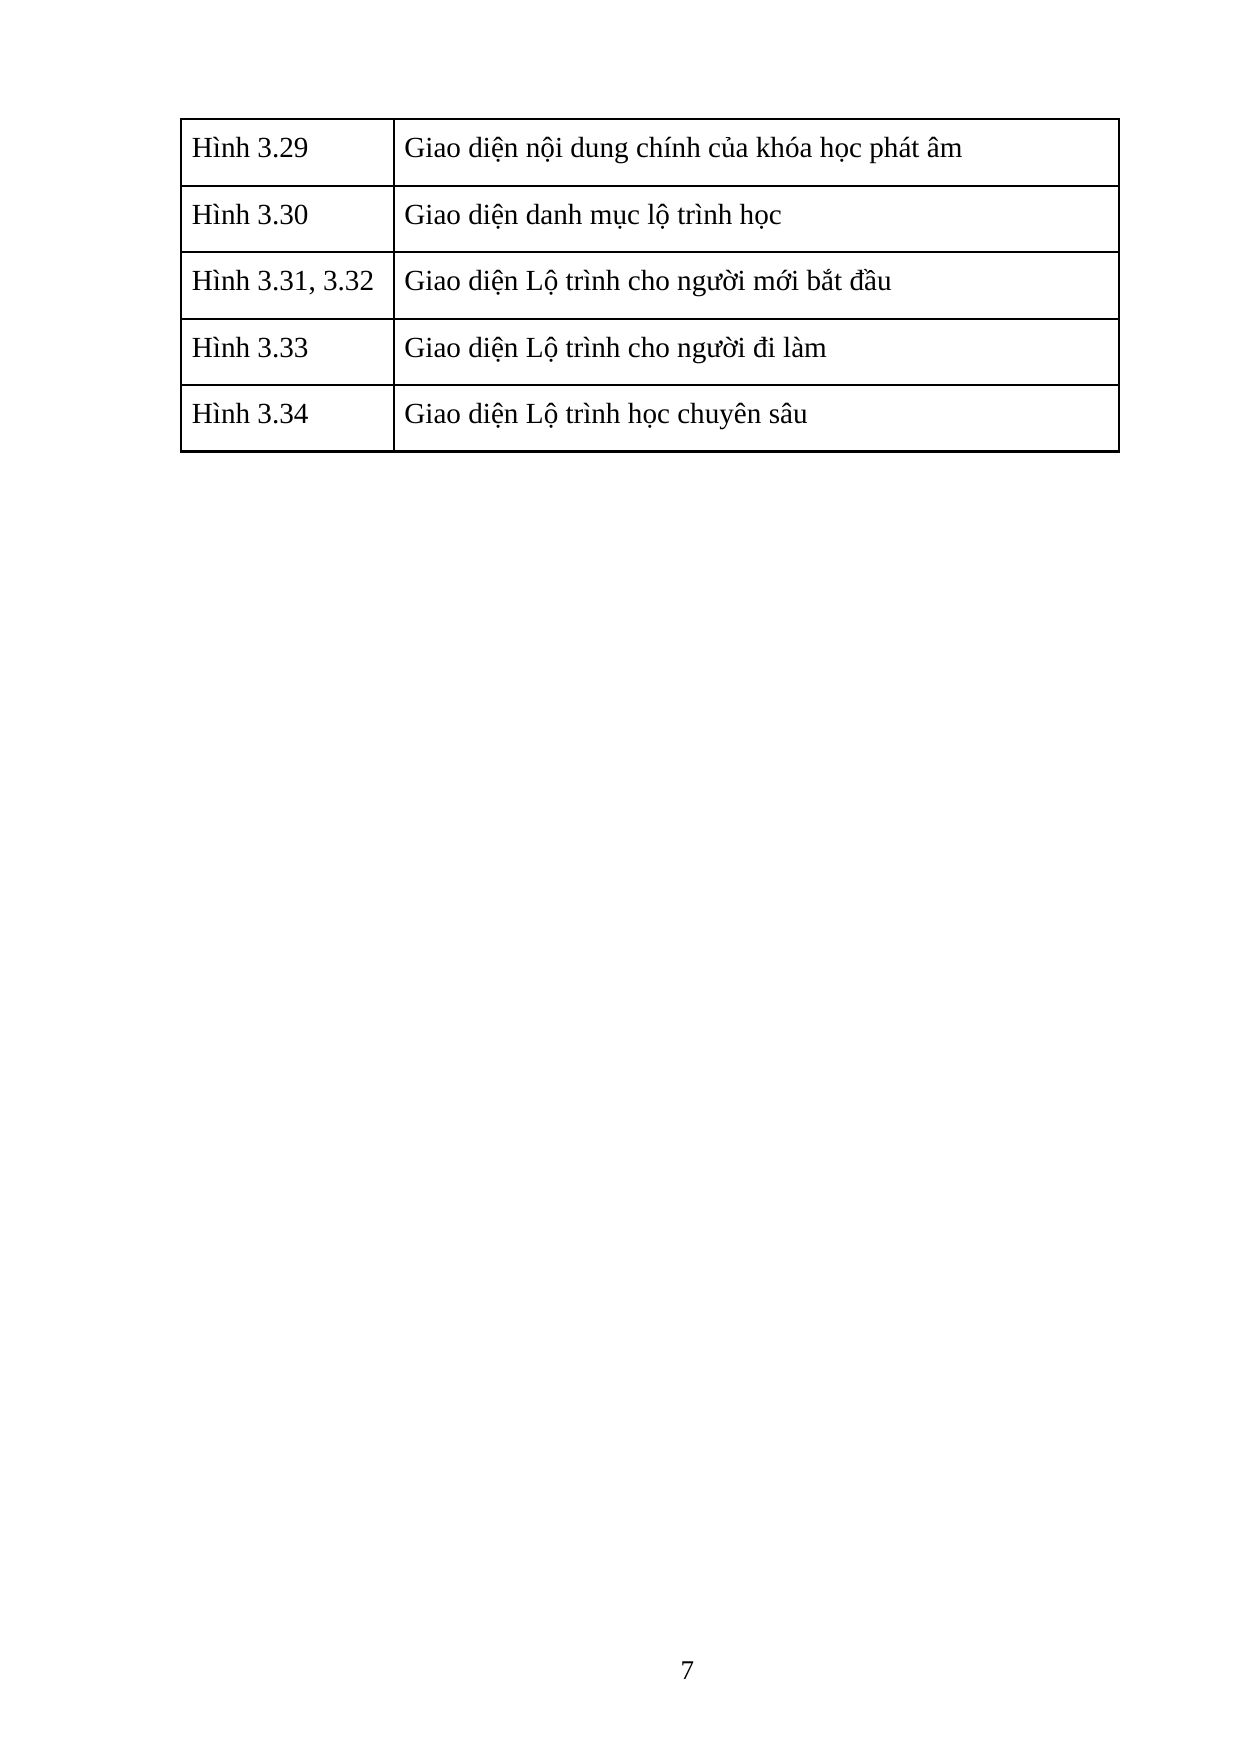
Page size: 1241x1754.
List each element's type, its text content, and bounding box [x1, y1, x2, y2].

table_cell Giao diện Lộ trình cho người đi làm [395, 320, 1118, 384]
table_cell Hình 3.30 [182, 187, 393, 251]
table_cell Hình 3.29 [182, 120, 393, 184]
table_cell Giao diện Lộ trình học chuyên sâu [395, 386, 1118, 450]
table_cell Giao diện danh mục lộ trình học [395, 187, 1118, 251]
table_cell Hình 3.34 [182, 386, 393, 450]
table_cell Giao diện Lộ trình cho người mới bắt đầu [395, 253, 1118, 317]
table_cell Hình 3.31, 3.32 [182, 253, 393, 317]
table_cell Hình 3.33 [182, 320, 393, 384]
table_cell Giao diện nội dung chính của khóa học phát âm [395, 120, 1118, 184]
